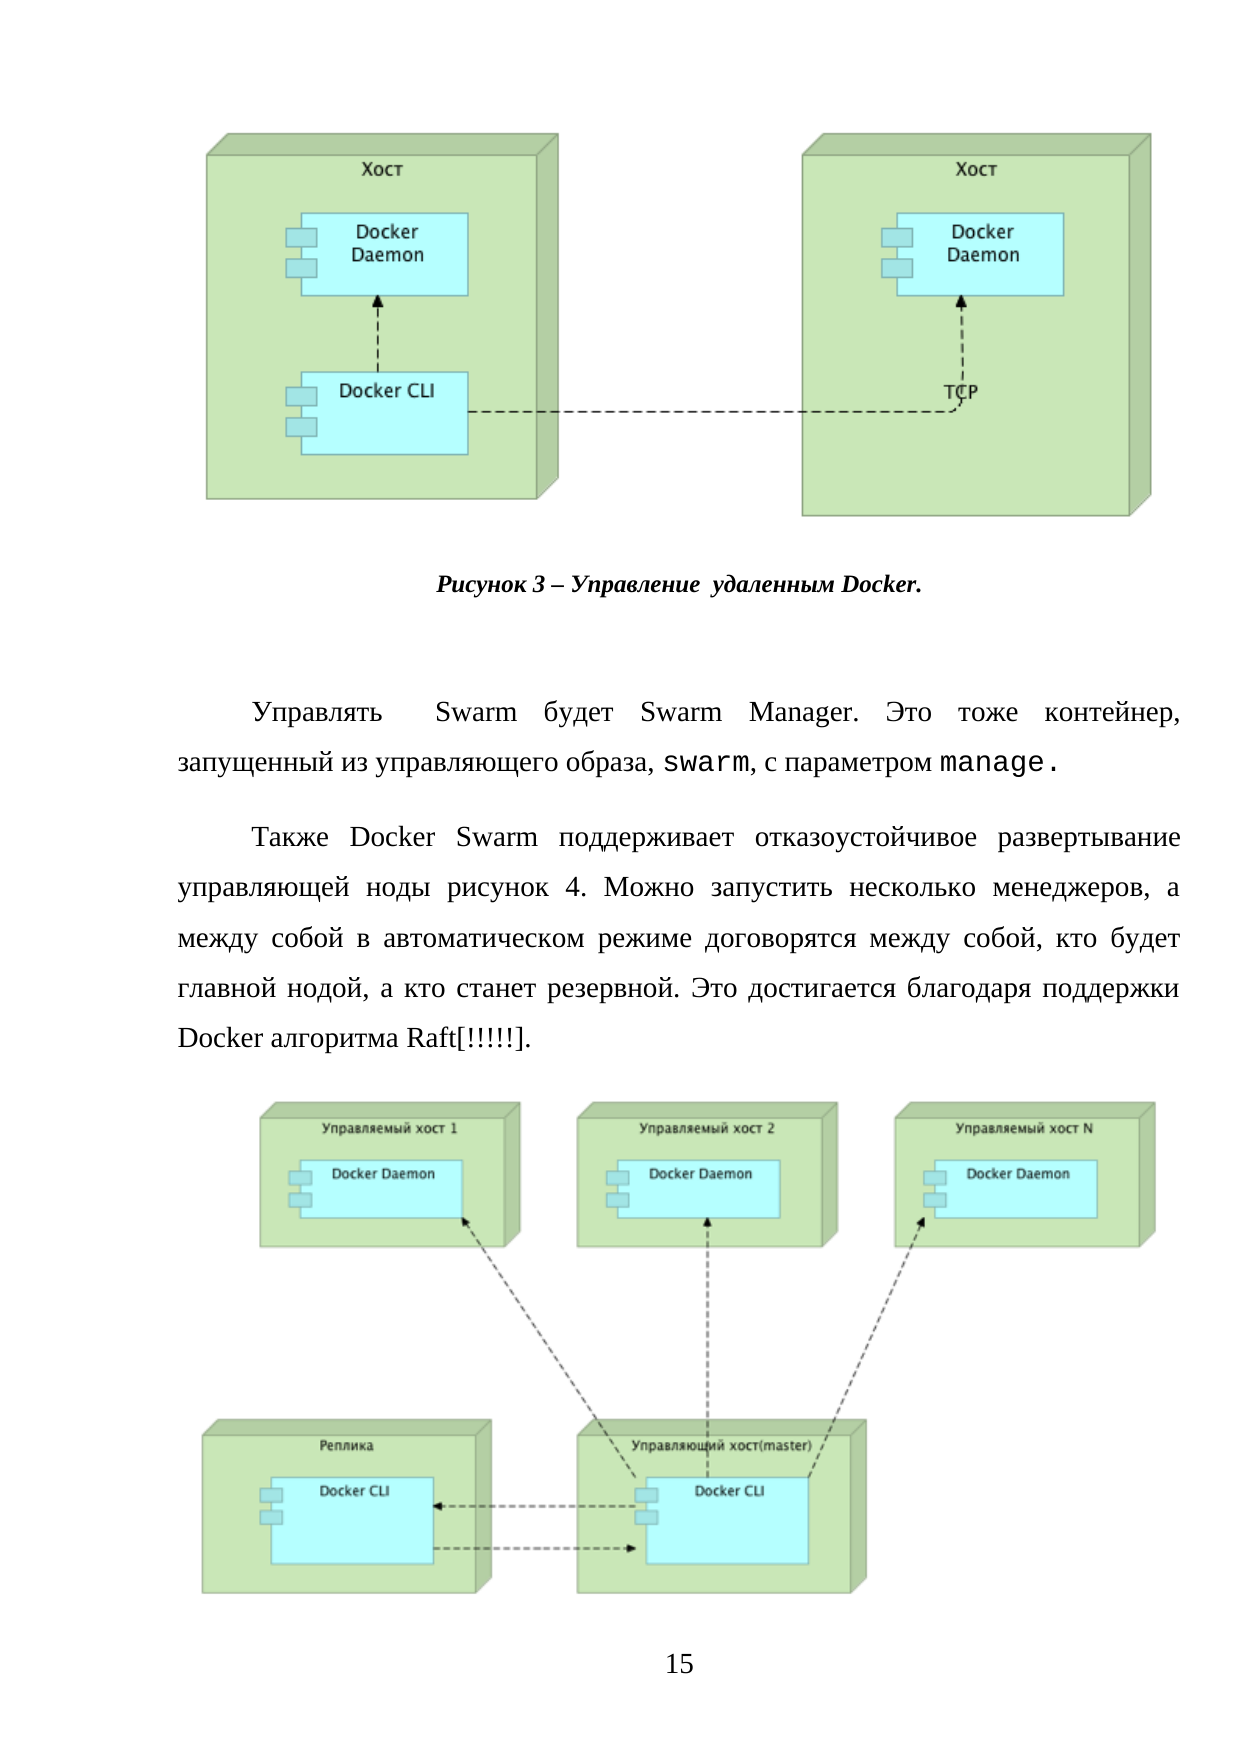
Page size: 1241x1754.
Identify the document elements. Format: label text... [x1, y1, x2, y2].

text Также Docker Swarm поддерживает отказоустойчивое развертывание управляющей ноды рисунок 4. Можно запустить несколько менеджеров, а между собой в автоматическом режиме договорятся между собой, кто будет главной нодой, а кто станет резервной. Это достигается благодаря поддержки Docker алгоритма Raft[!!!!!]. [177, 819, 1181, 1054]
text Управлять Swarm будет Swarm Manager. Это тоже контейнер, запущенный из управляющего образа, swarm, с параметром manage. [177, 694, 1181, 780]
picture [192, 118, 1167, 532]
picture [192, 1091, 1167, 1605]
text Рисунок 3 – Управление удаленным Docker. [177, 569, 1181, 598]
